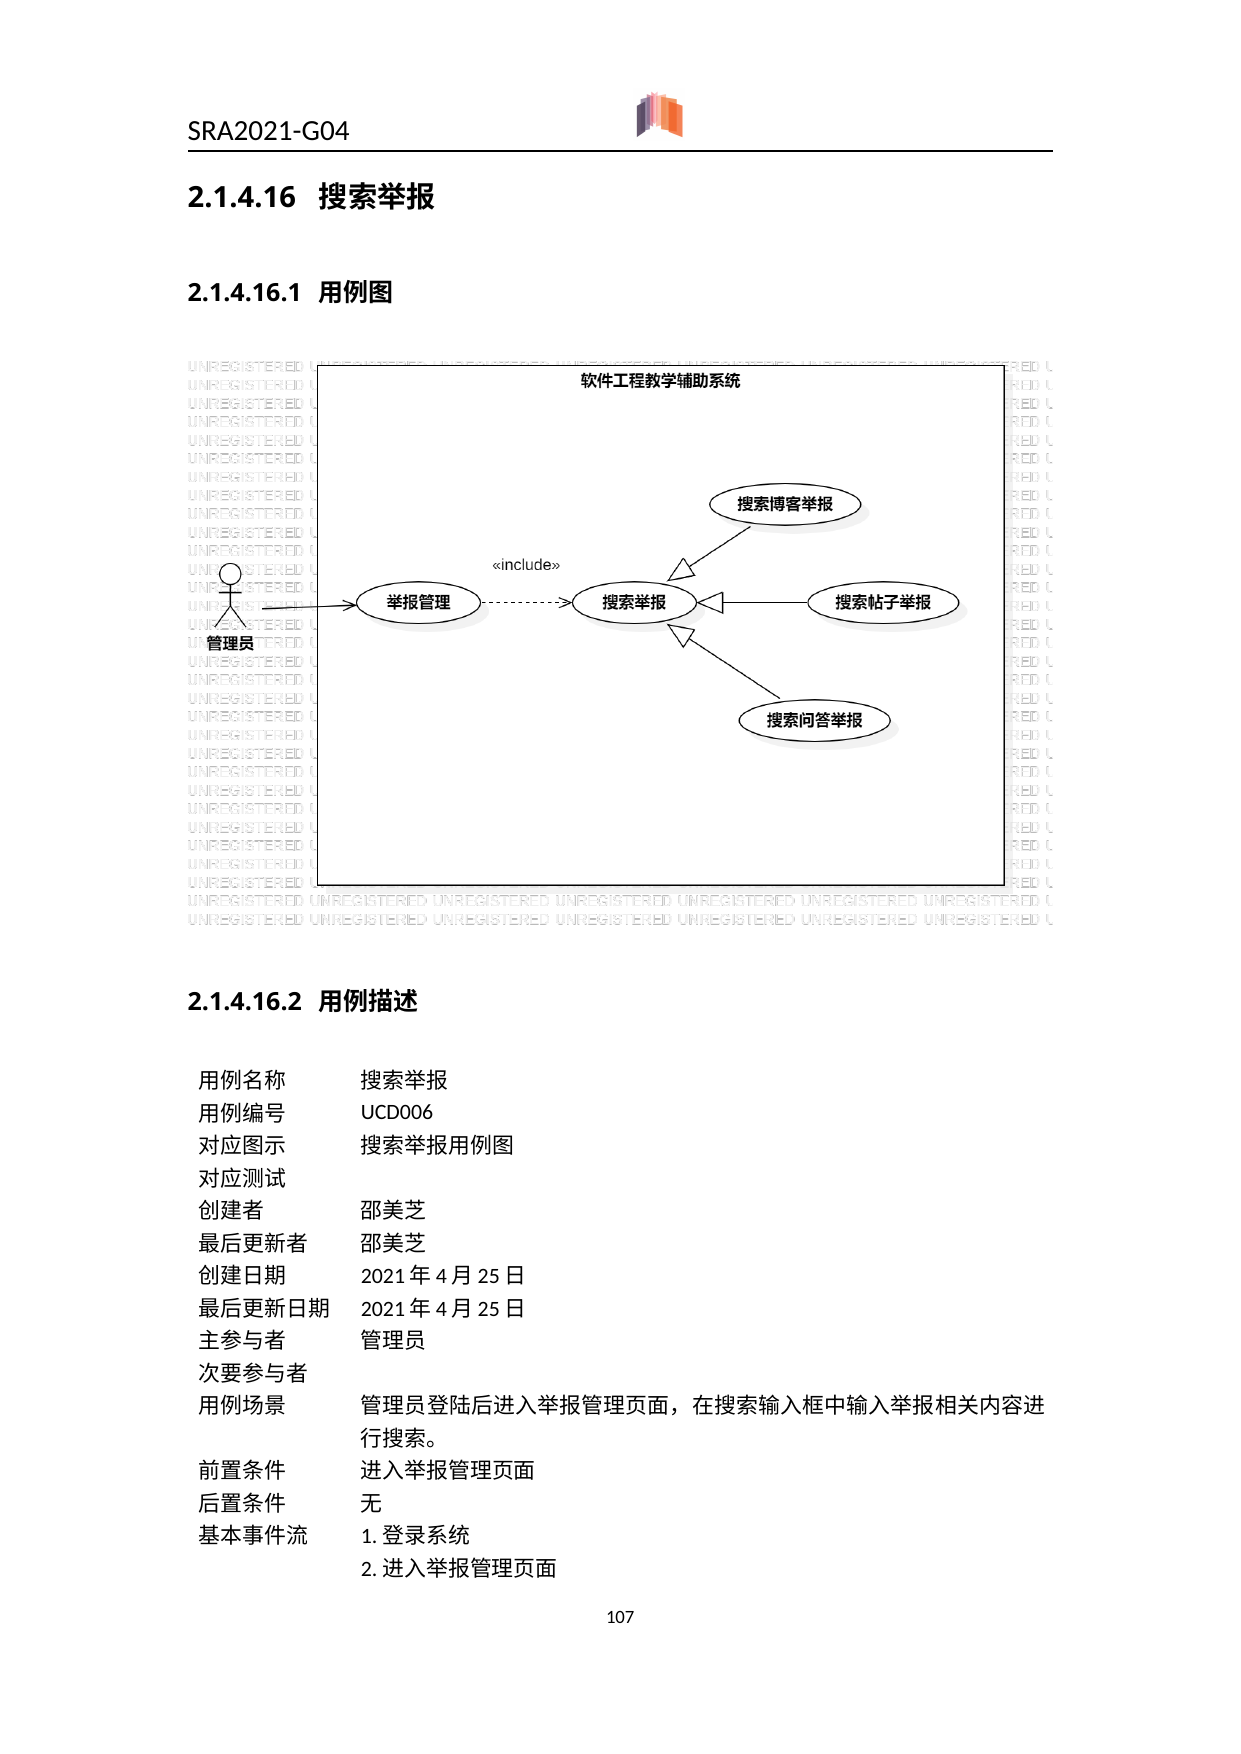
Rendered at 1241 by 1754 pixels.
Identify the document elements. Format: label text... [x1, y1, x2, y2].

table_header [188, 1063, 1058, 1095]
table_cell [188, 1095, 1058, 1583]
subtitle 搜索举报 [187, 163, 1053, 228]
picture [633, 88, 686, 141]
picture [187, 353, 1053, 934]
subtitle 用例图 [187, 258, 1053, 323]
subtitle 用例描述 [187, 967, 1053, 1032]
